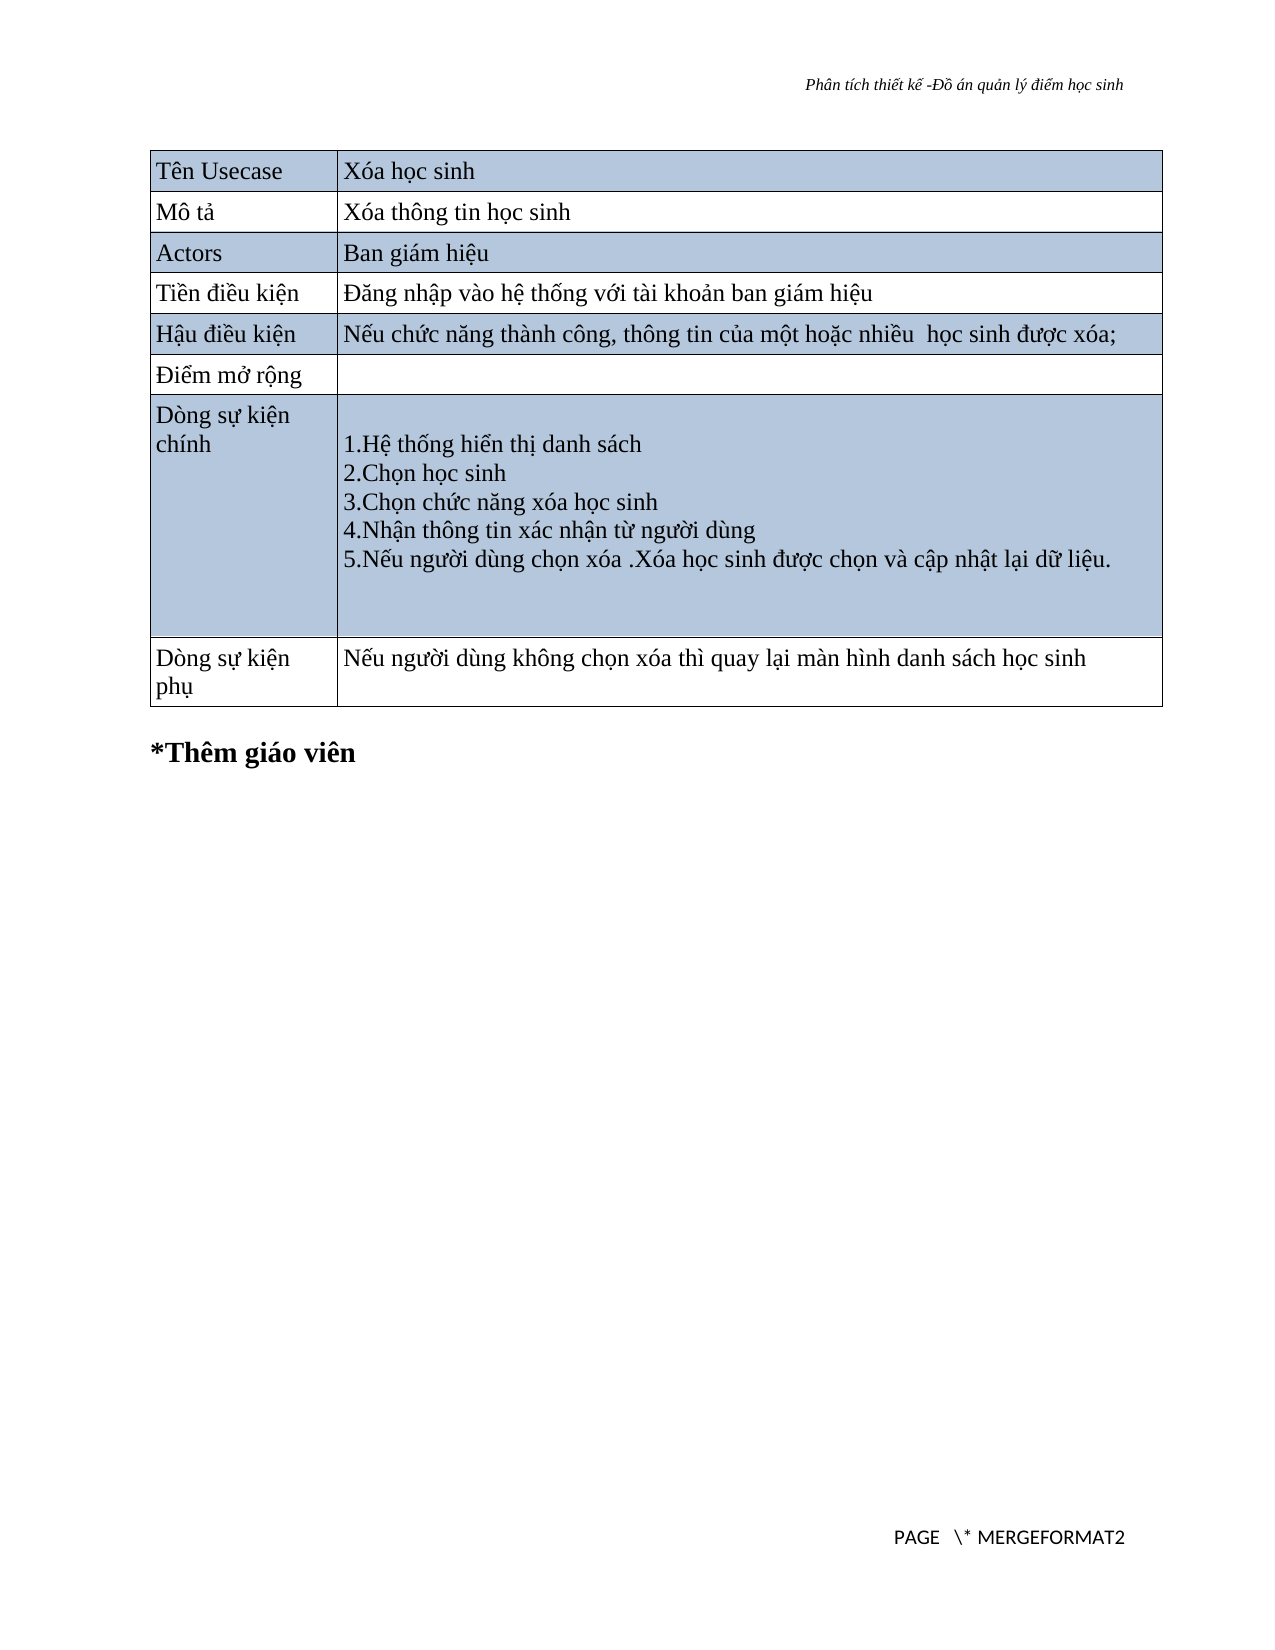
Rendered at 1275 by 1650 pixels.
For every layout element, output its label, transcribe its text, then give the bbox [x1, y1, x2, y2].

table_cell Xóa học sinh [338, 151, 1162, 191]
table_cell 1.Hệ thống hiển thị danh sách 2.Chọn học sinh 3.Chọn chức năng xóa học sinh 4.Nhận thông tin xác nhận từ người dùng 5.Nếu người dùng chọn xóa .Xóa học sinh được chọn và cập nhật lại dữ liệu. [338, 395, 1162, 636]
table_cell Mô tả [151, 192, 337, 231]
table_cell Nếu chức năng thành công, thông tin của một hoặc nhiều học sinh được xóa; [338, 314, 1162, 354]
table_cell [338, 355, 1162, 394]
table_cell Hậu điều kiện [151, 314, 337, 354]
table_cell Dòng sự kiện chính [151, 395, 337, 636]
table_cell Nếu người dùng không chọn xóa thì quay lại màn hình danh sách học sinh [338, 638, 1162, 706]
table_cell Ban giám hiệu [338, 233, 1162, 272]
table_cell Điểm mở rộng [151, 355, 337, 394]
table_cell Xóa thông tin học sinh [338, 192, 1162, 231]
table_cell Tiền điều kiện [151, 273, 337, 313]
table_cell Tên Usecase [151, 151, 337, 191]
text *Thêm giáo viên [150, 735, 1125, 769]
table_cell Đăng nhập vào hệ thống với tài khoản ban giám hiệu [338, 273, 1162, 313]
table_cell Dòng sự kiện phụ [151, 638, 337, 706]
table_cell Actors [151, 233, 337, 272]
